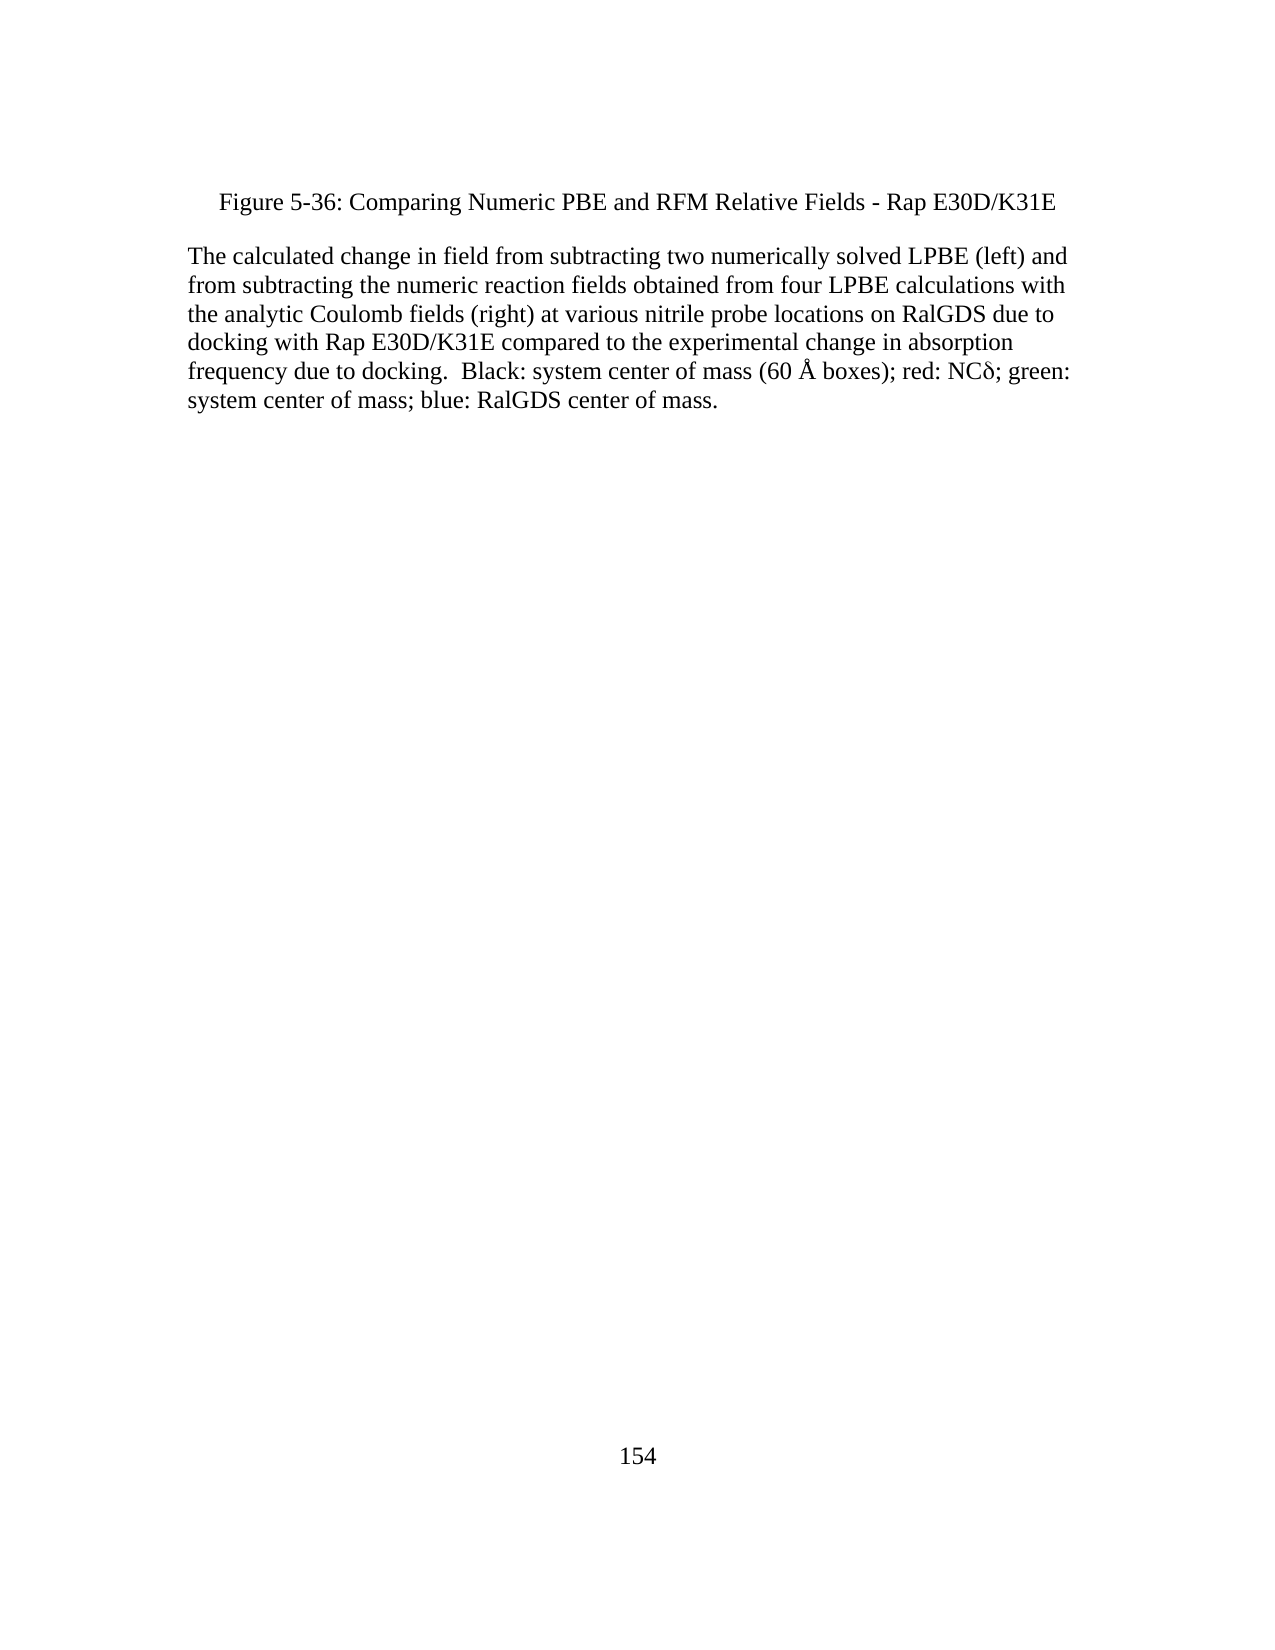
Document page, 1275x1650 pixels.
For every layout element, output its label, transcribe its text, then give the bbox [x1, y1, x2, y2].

text The calculated change in field from subtracting two numerically solved LPBE (left) and from subtracting the numeric reaction fields obtained from four LPBE calculations with the analytic Coulomb fields (right) at various nitrile probe locations on RalGDS due to docking with Rap E30D/K31E compared to the experimental change in absorption frequency due to docking. Black: system center of mass (60 Å boxes); red: NC; green: system center of mass; blue: RalGDS center of mass. [187, 241, 1087, 414]
